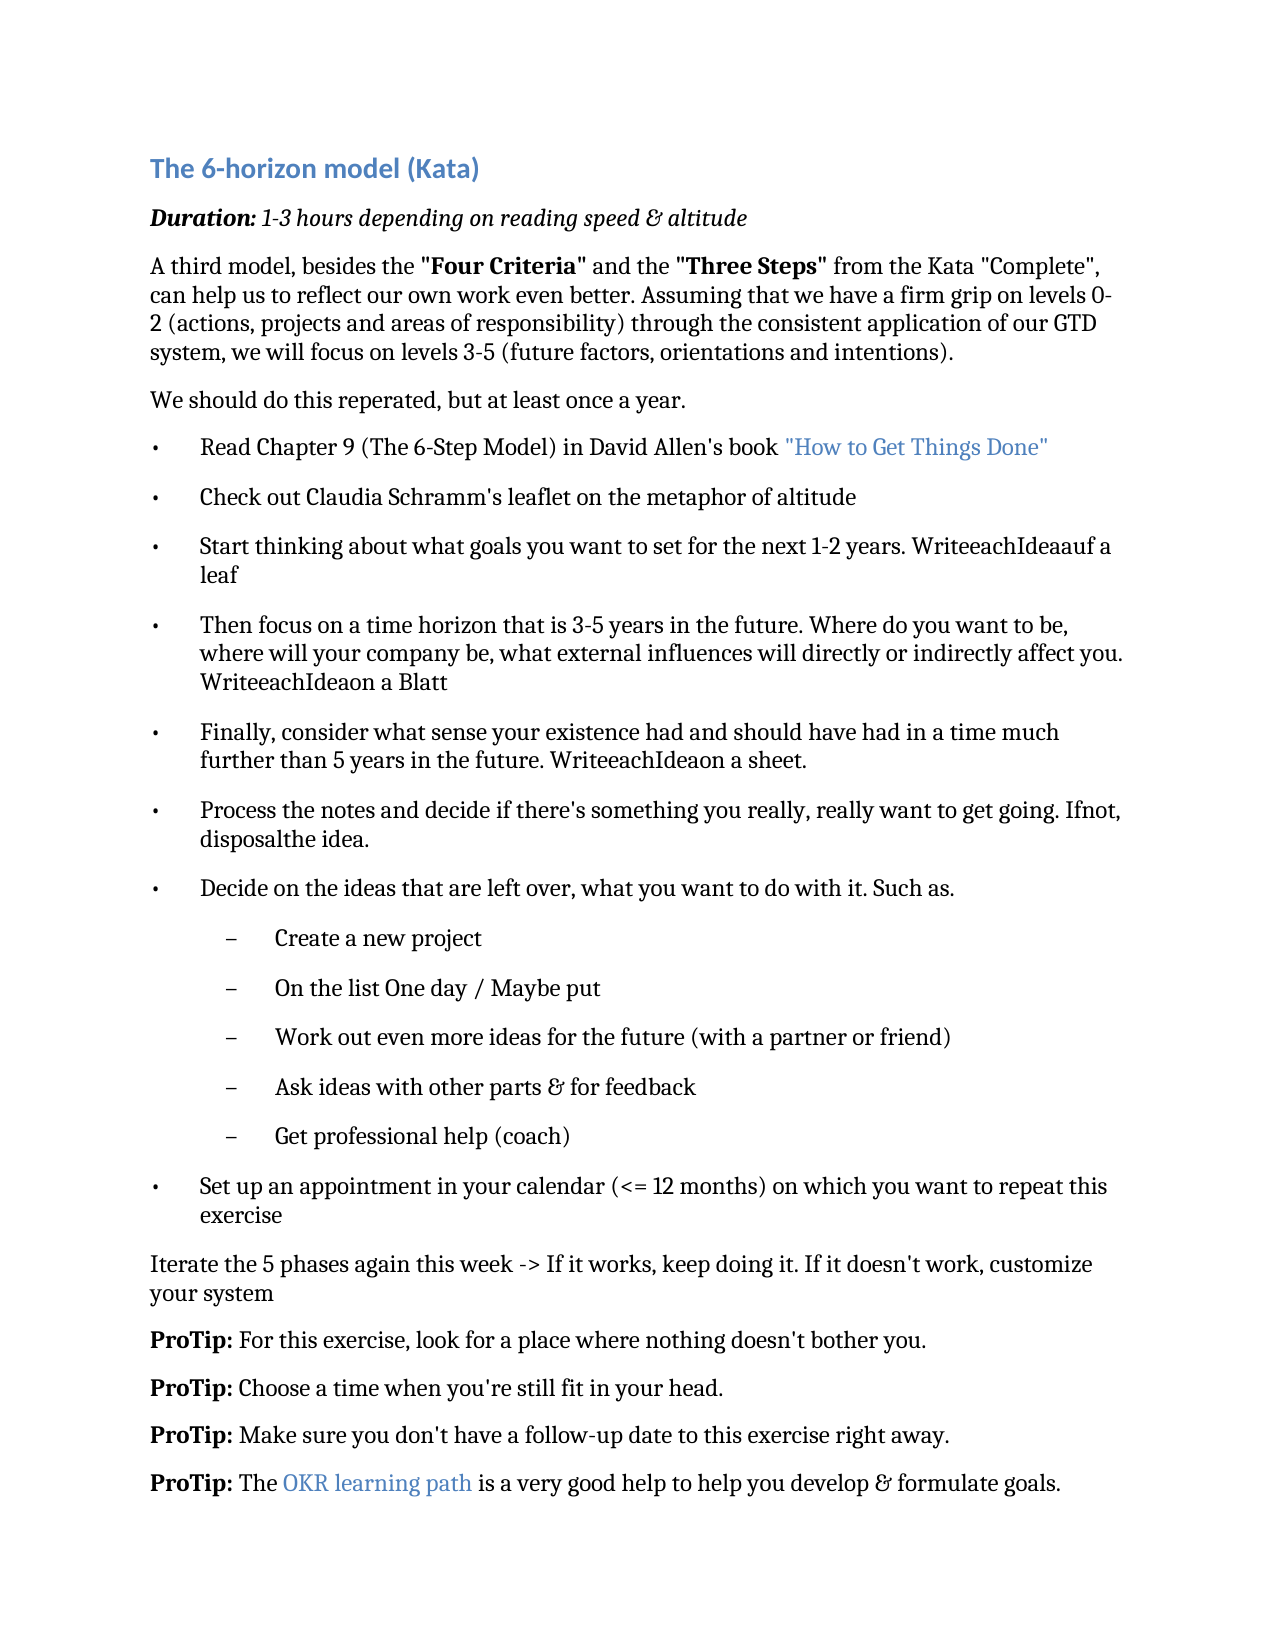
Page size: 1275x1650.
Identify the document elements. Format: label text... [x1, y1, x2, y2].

text Duration: 1-3 hours depending on reading speed & altitude [150, 204, 1125, 233]
text Iterate the 5 phases again this week -> If it works, keep doing it. If it doesn't work, customize your system [150, 1250, 1125, 1308]
list Start thinking about what goals you want to set for the next 1-2 years. WriteeachIdeaauf a leaf [150, 532, 1125, 590]
list On the list One day / Maybe put [225, 973, 1125, 1002]
text A third model, besides the "Four Criteria" and the "Three Steps" from the Kata "Complete", can help us to reflect our own work even better. Assuming that we have a firm grip on levels 0-2 (actions, projects and areas of responsibility) through the consistent application of our GTD system, we will focus on levels 3-5 (future factors, orientations and intentions). [150, 252, 1125, 367]
text We should do this reperated, but at least once a year. [150, 386, 1125, 414]
list Then focus on a time horizon that is 3-5 years in the future. Where do you want to be, where will your company be, what external influences will directly or indirectly affect you. WriteeachIdeaon a Blatt [150, 611, 1125, 697]
list Create a new project [225, 924, 1125, 953]
list Get professional help (coach) [225, 1122, 1125, 1151]
text ProTip: For this exercise, look for a place where nothing doesn't bother you. [150, 1326, 1125, 1355]
list Decide on the ideas that are left over, what you want to do with it. Such as. [150, 874, 1125, 903]
text ProTip: The OKR learning path is a very good help to help you develop & formulate goals. [150, 1469, 1125, 1498]
list Work out even more ideas for the future (with a partner or friend) [225, 1023, 1125, 1052]
text ProTip: Choose a time when you're still fit in your head. [150, 1374, 1125, 1403]
subtitle The 6-horizon model (Kata) [150, 150, 1125, 186]
list Set up an appointment in your calendar (<= 12 months) on which you want to repeat this exercise [150, 1172, 1125, 1229]
list Read Chapter 9 (The 6-Step Model) in David Allen's book "How to Get Things Done" [150, 433, 1125, 462]
list Check out Claudia Schramm's leaflet on the metaphor of altitude [150, 483, 1125, 511]
list Finally, consider what sense your existence had and should have had in a time much further than 5 years in the future. WriteeachIdeaon a sheet. [150, 718, 1125, 775]
text ProTip: Make sure you don't have a follow-up date to this exercise right away. [150, 1421, 1125, 1450]
list Ask ideas with other parts & for feedback [225, 1073, 1125, 1101]
list Process the notes and decide if there's something you really, really want to get going. Ifnot, disposalthe idea. [150, 796, 1125, 853]
